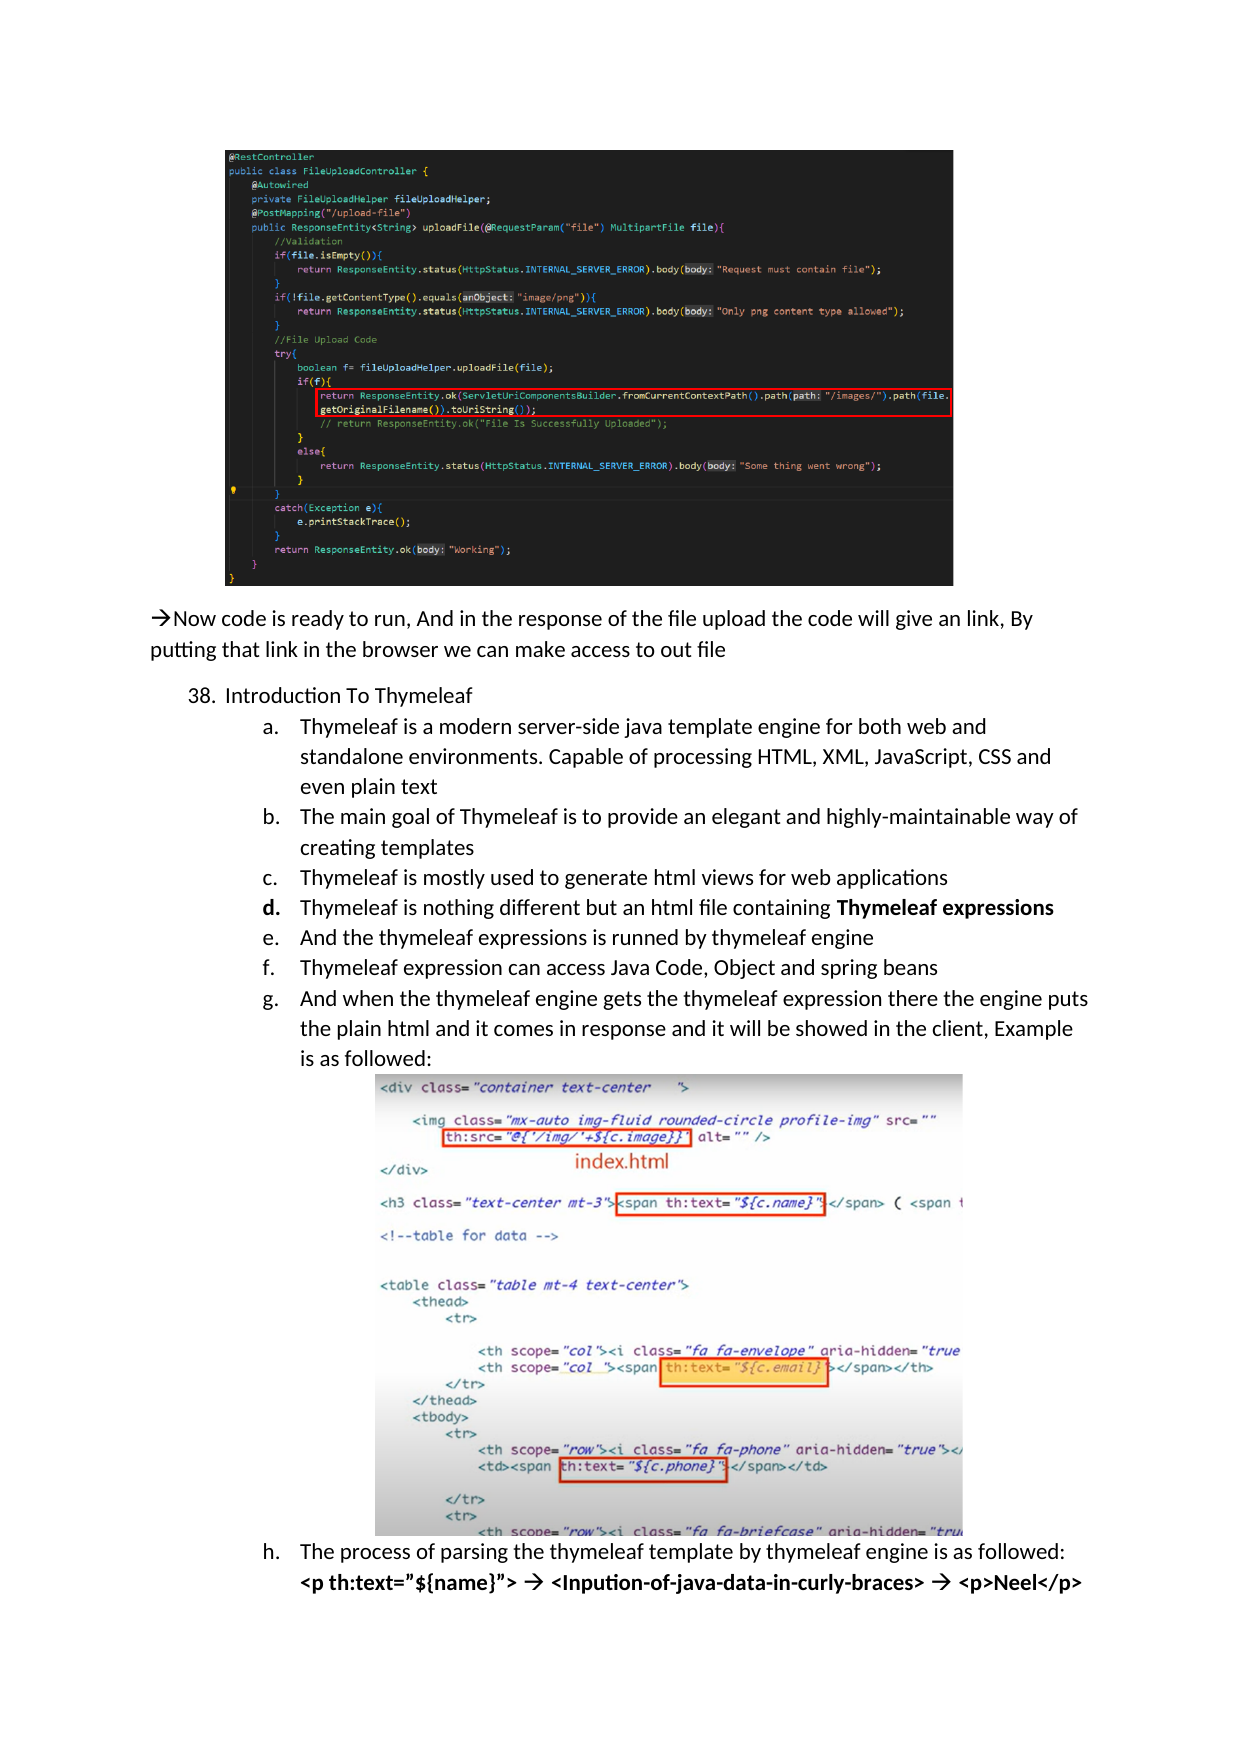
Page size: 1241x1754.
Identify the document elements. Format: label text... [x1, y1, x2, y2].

list Thymeleaf expression can access Java Code, Object and spring beans [262, 953, 1090, 981]
list And the thymeleaf expressions is runned by thymeleaf engine [262, 923, 1090, 951]
list <p th:text=”${name}”> <Inpution-of-java-data-in-curly-braces> <p>Neel</p> [300, 1568, 1090, 1596]
list And when the thymeleaf engine gets the thymeleaf expression there the engine puts the plain html and it comes in response and it will be showed in the client, Example is as followed: [262, 984, 1090, 1072]
text Now code is ready to run, And in the response of the file upload the code will give an link, By putting that link in the browser we can make access to out file [150, 604, 1090, 663]
list The process of parsing the thymeleaf template by thymeleaf engine is as followed: [262, 1537, 1090, 1565]
picture [225, 150, 954, 586]
list Thymeleaf is nothing different but an html file containing Thymeleaf expressions [262, 893, 1090, 921]
list Thymeleaf is mostly used to generate html views for web applications [262, 863, 1090, 891]
list Introduction To Thymeleaf [187, 682, 1090, 709]
picture [375, 1074, 963, 1536]
list Thymeleaf is a modern server-side java template engine for both web and standalone environments. Capable of processing HTML, XML, JavaScript, CSS and even plain text [262, 712, 1090, 800]
list The main goal of Thymeleaf is to provide an elegant and highly-maintainable way of creating templates [262, 802, 1090, 861]
